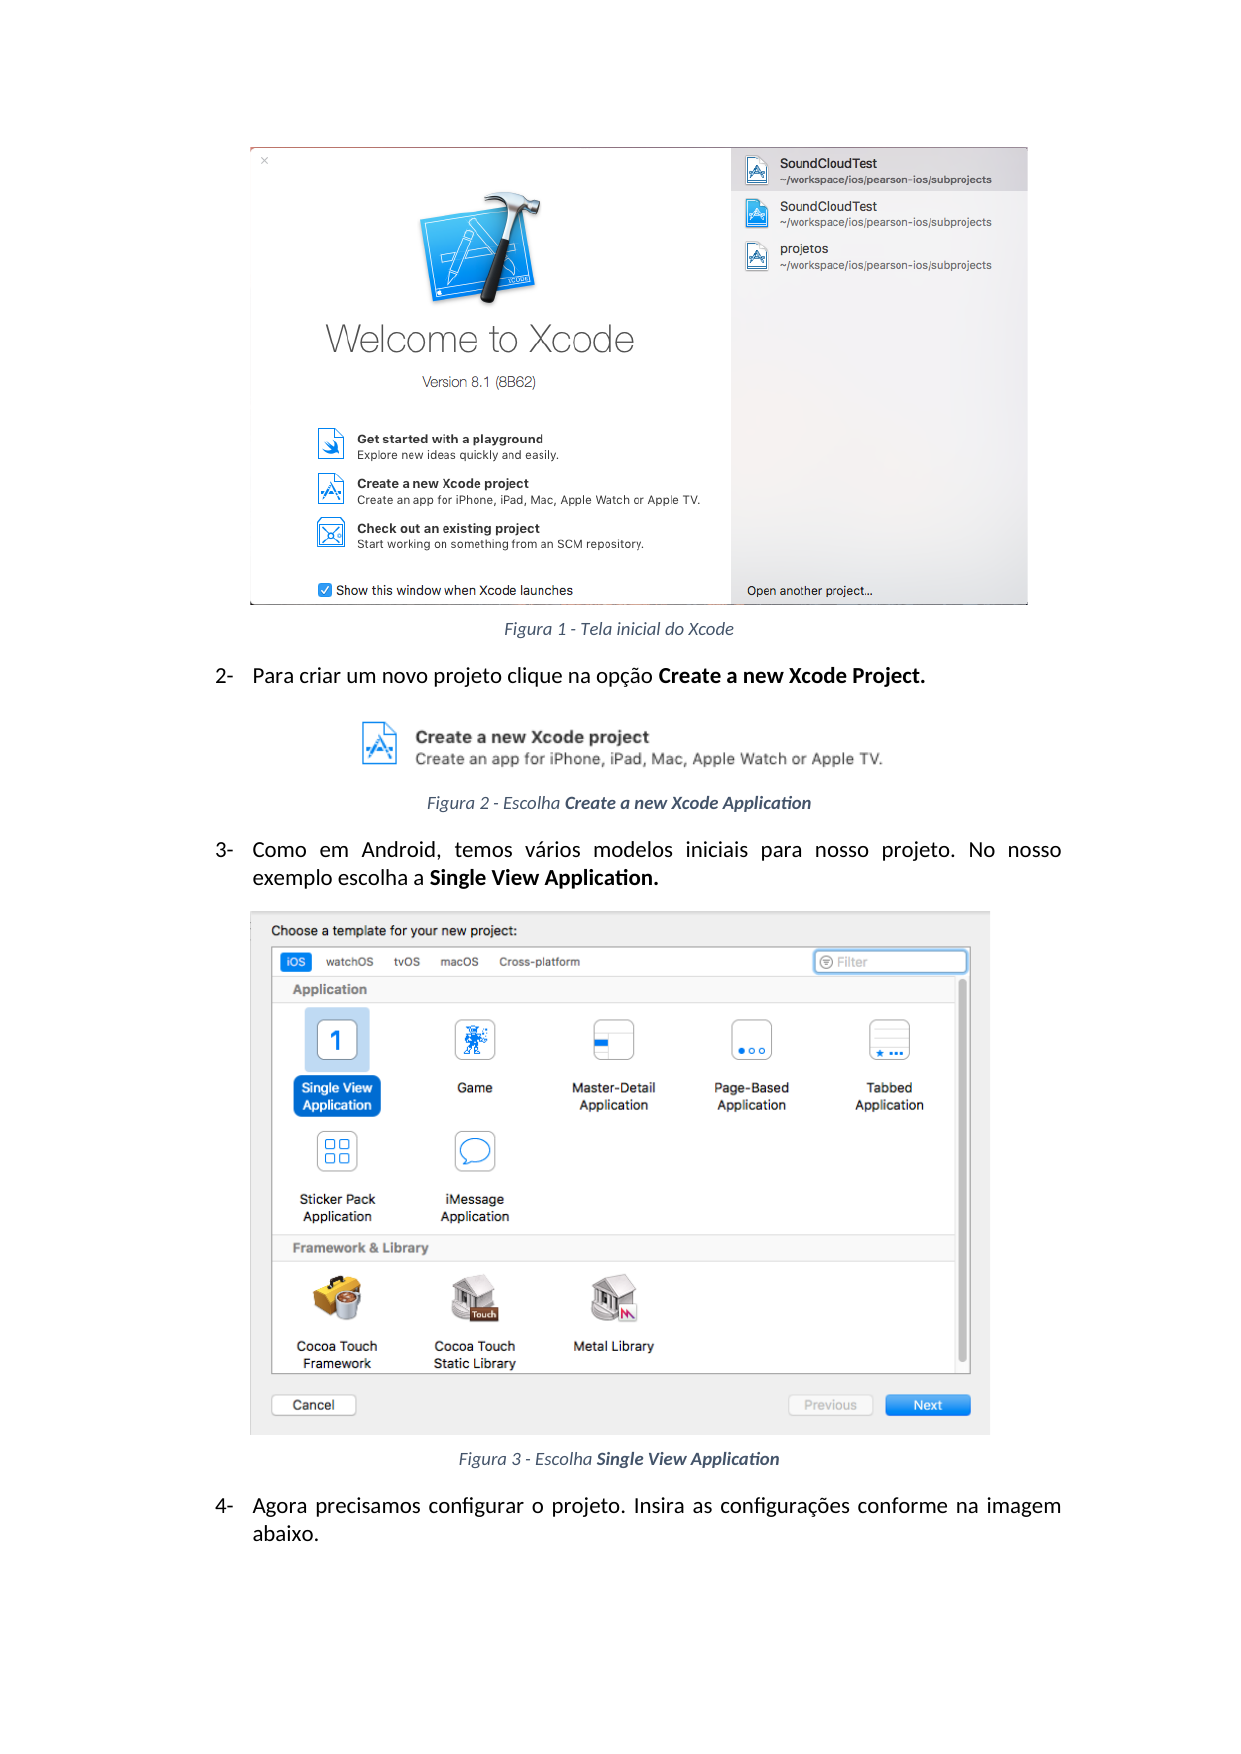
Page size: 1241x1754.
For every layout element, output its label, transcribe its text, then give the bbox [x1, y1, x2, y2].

picture [250, 147, 1028, 605]
text Figura 1 - Tela inicial do Xcode [177, 617, 1063, 640]
picture [336, 710, 905, 779]
list Como em Android, temos vários modelos iniciais para nosso projeto. No nosso exemplo escolha a Single View Application. [215, 835, 1063, 891]
list Agora precisamos configurar o projeto. Insira as configurações conforme na imagem abaixo. [215, 1491, 1063, 1547]
list Para criar um novo projeto clique na opção Create a new Xcode Project. [215, 661, 1063, 689]
text Figura 2 - Escolha Create a new Xcode Application [177, 791, 1063, 814]
picture [250, 911, 990, 1435]
text Figura 3 - Escolha Single View Application [177, 1447, 1063, 1470]
